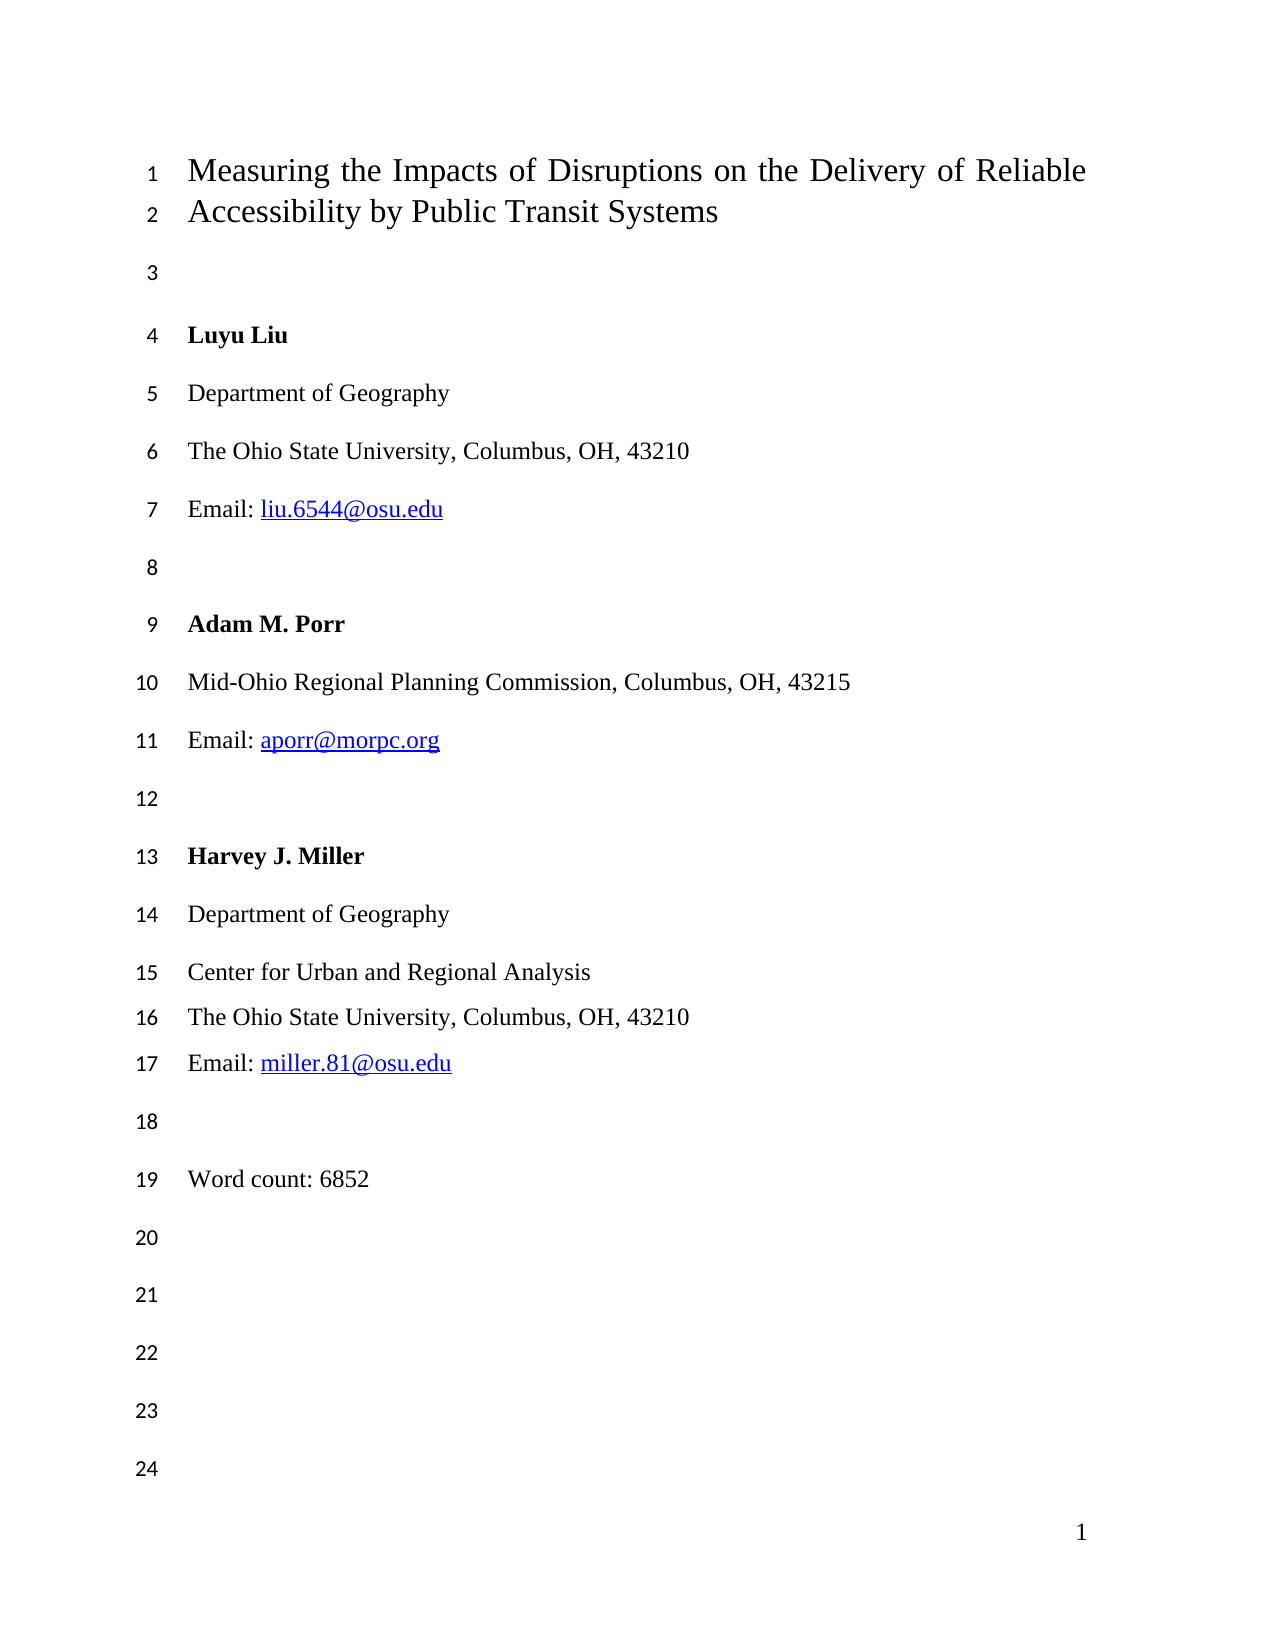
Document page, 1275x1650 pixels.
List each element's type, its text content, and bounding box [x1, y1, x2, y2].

text Department of Geography [187, 378, 1087, 407]
text Adam M. Porr [187, 609, 1087, 638]
text Center for Urban and Regional Analysis [187, 957, 1087, 986]
text Mid-Ohio Regional Planning Commission, Columbus, OH, 43215 [187, 667, 1087, 696]
text Email: miller.81@osu.edu [187, 1048, 1087, 1077]
text Harvey J. Miller [187, 841, 1087, 870]
text Measuring the Impacts of Disruptions on the Delivery of Reliable Accessibility by Public Transit Systems [187, 150, 1087, 230]
text Email: aporr@morpc.org [187, 725, 1087, 754]
text The Ohio State University, Columbus, OH, 43210 [187, 436, 1087, 464]
text Department of Geography [187, 899, 1087, 928]
text Email: liu.6544@osu.edu [187, 494, 1087, 522]
text Luyu Liu [187, 320, 1087, 349]
text The Ohio State University, Columbus, OH, 43210 [187, 1002, 1087, 1031]
text Word count: 6852 [187, 1164, 1087, 1192]
